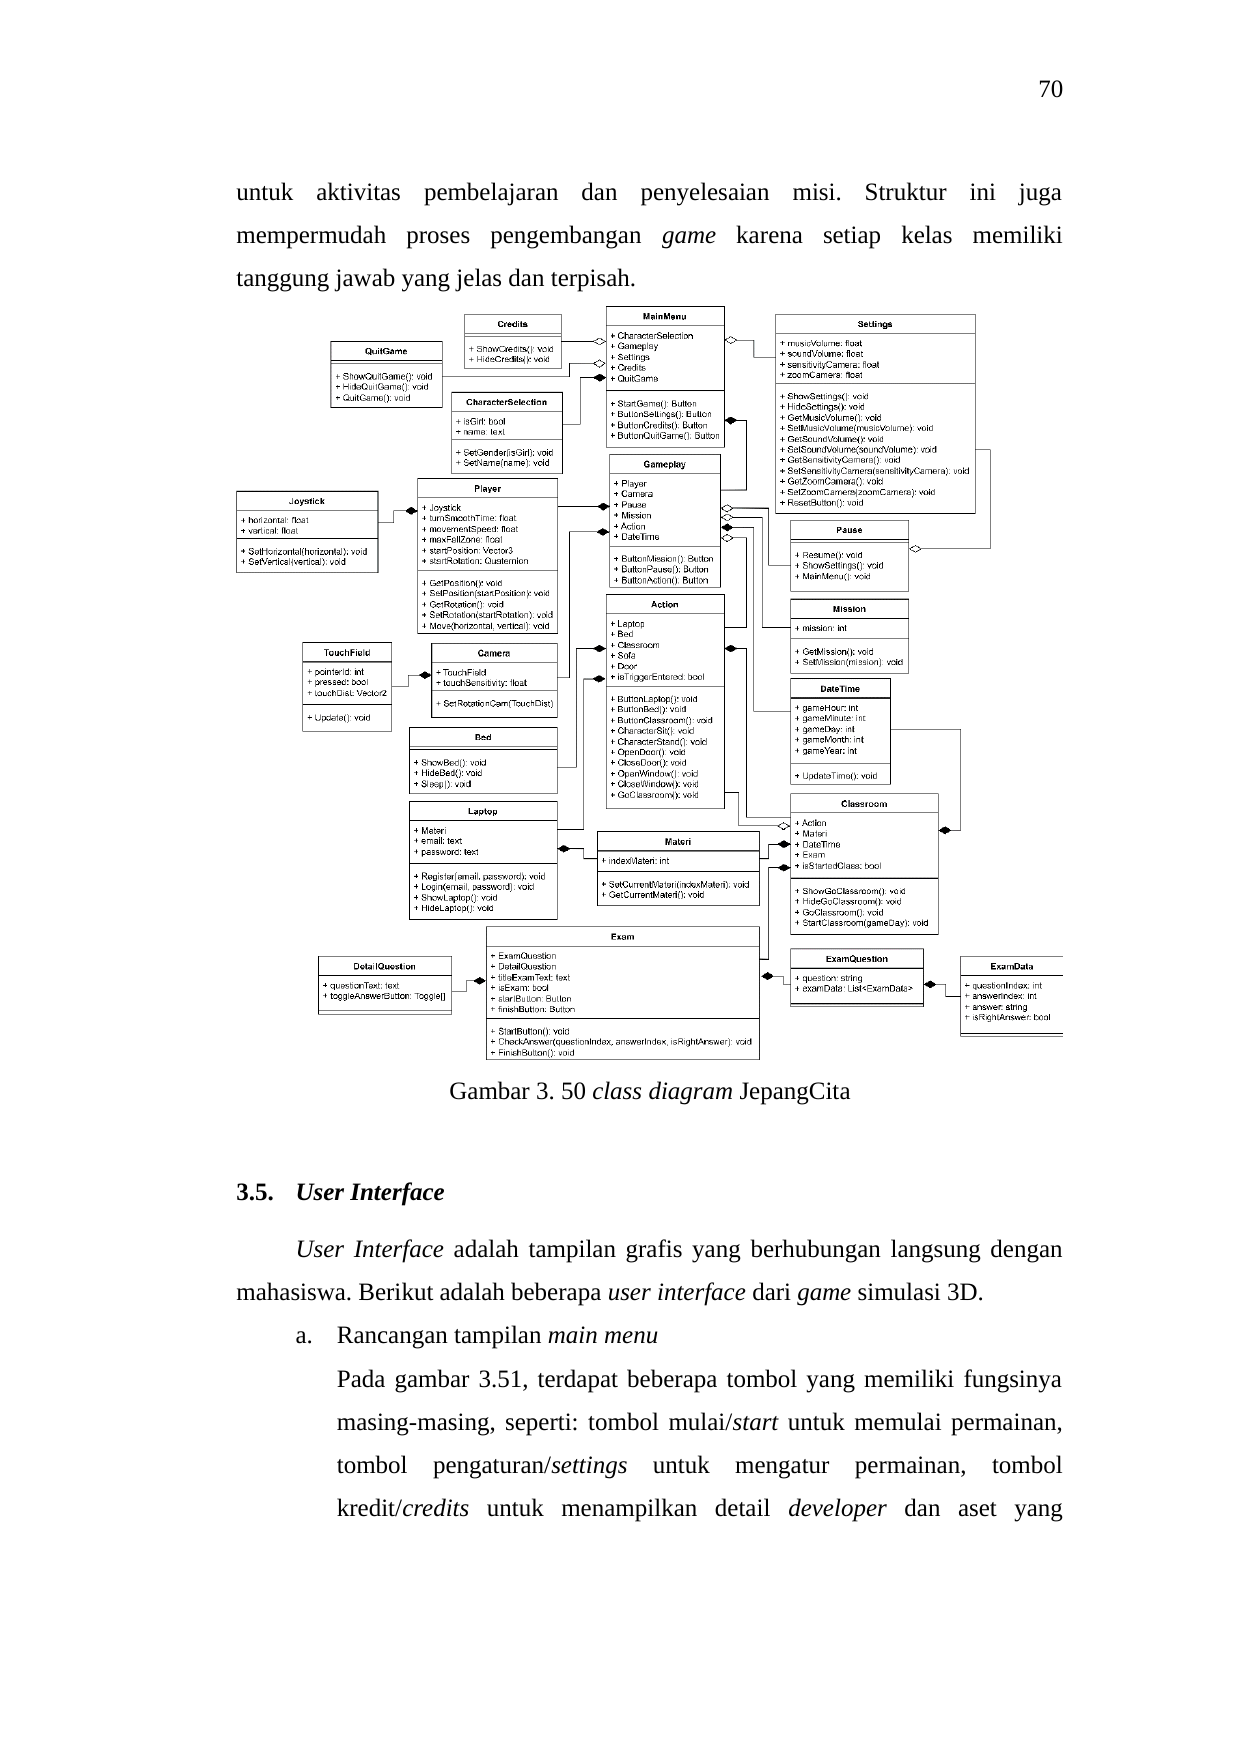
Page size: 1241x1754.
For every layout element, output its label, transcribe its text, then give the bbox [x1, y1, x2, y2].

text User Interface adalah tampilan grafis yang berhubungan langsung dengan mahasiswa. Berikut adalah beberapa user interface dari game simulasi 3D. [236, 1234, 1063, 1306]
text Gambar 3. 50 class diagram JepangCita [236, 1076, 1063, 1105]
subtitle User Interface [236, 1177, 1063, 1206]
list Rancangan tampilan main menu [295, 1321, 1063, 1349]
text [236, 177, 1063, 292]
picture [236, 306, 1063, 1062]
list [337, 1364, 1063, 1522]
